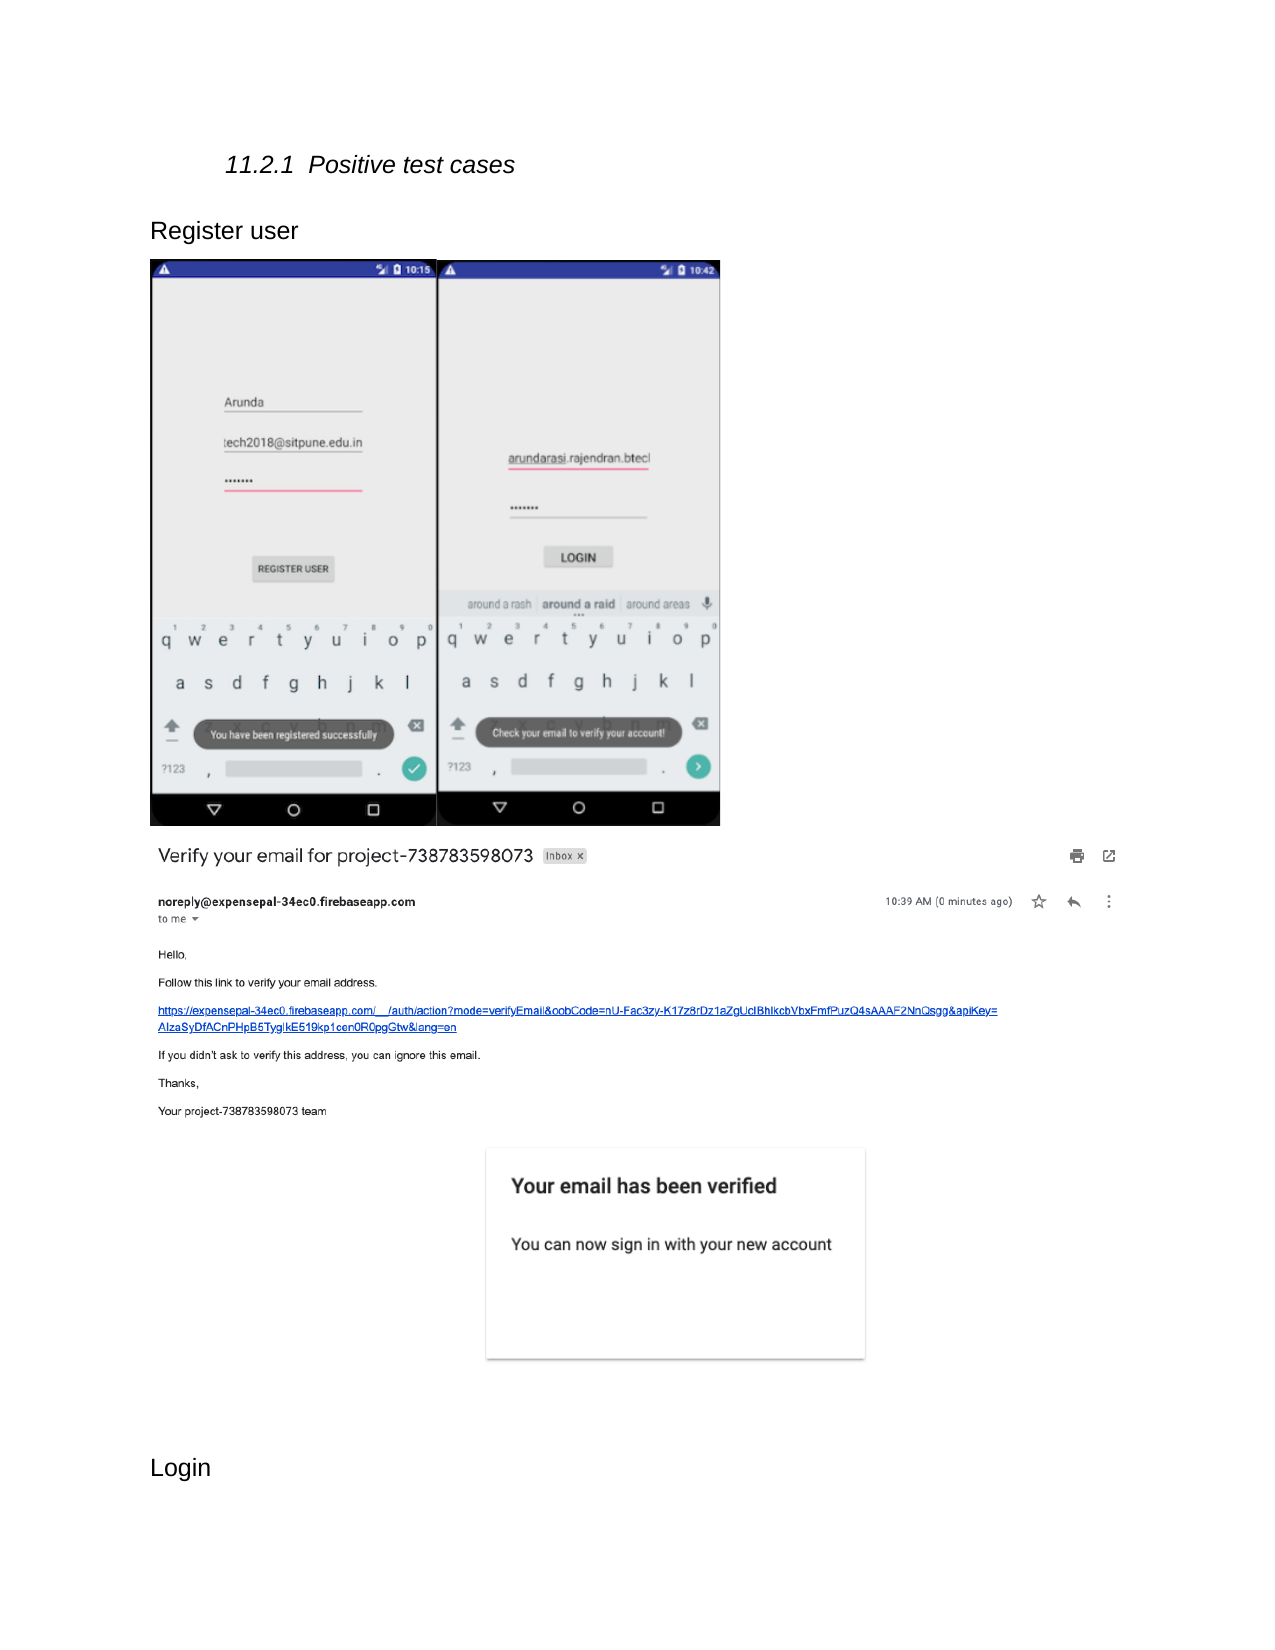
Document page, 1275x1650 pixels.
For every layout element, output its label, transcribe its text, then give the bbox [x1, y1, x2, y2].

text 11.2.1 Positive test cases [150, 150, 1125, 179]
text Register user [150, 216, 1125, 245]
text Login [150, 1453, 1125, 1482]
picture [150, 838, 1125, 1135]
picture [484, 1147, 867, 1366]
picture [150, 259, 721, 826]
